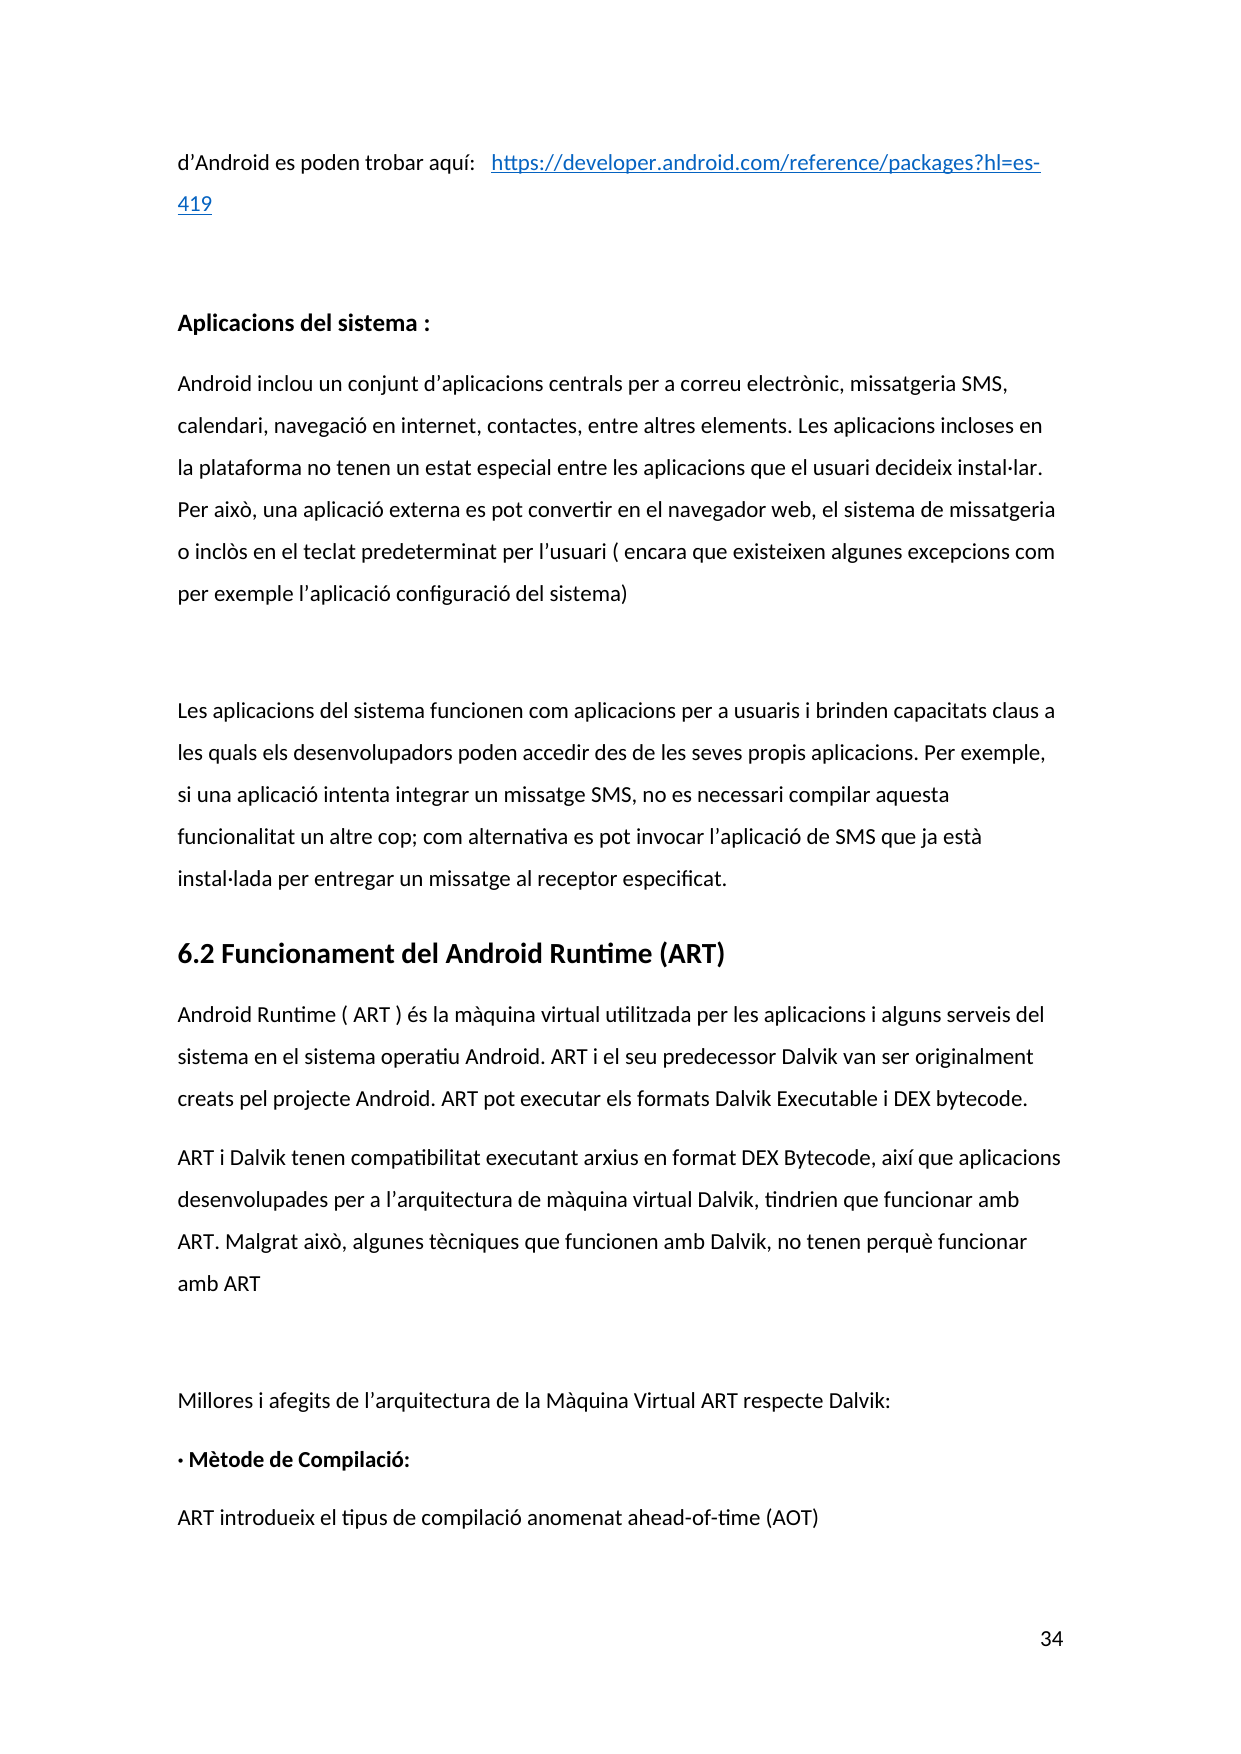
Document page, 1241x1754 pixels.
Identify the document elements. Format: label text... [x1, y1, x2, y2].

subtitle 6.2 Funcionament del Android Runtime (ART) [177, 936, 1063, 971]
text · Mètode de Compilació: [177, 1445, 1063, 1473]
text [177, 148, 1063, 218]
text Aplicacions del sistema : [177, 307, 1063, 337]
text ART i Dalvik tenen compatibilitat executant arxius en format DEX Bytecode, així que aplicacions desenvolupades per a l’arquitectura de màquina virtual Dalvik, tindrien que funcionar amb ART. Malgrat això, algunes tècniques que funcionen amb Dalvik, no tenen perquè funcionar amb ART [177, 1143, 1063, 1297]
text ART introdueix el tipus de compilació anomenat ahead-of-time (AOT) [177, 1503, 1063, 1531]
text Android Runtime ( ART ) és la màquina virtual utilitzada per les aplicacions i alguns serveis del sistema en el sistema operatiu Android. ART i el seu predecessor Dalvik van ser originalment creats pel projecte Android. ART pot executar els formats Dalvik Executable i DEX bytecode. [177, 1000, 1063, 1112]
text Millores i afegits de l’arquitectura de la Màquina Virtual ART respecte Dalvik: [177, 1386, 1063, 1414]
text Android inclou un conjunt d’aplicacions centrals per a correu electrònic, missatgeria SMS, calendari, navegació en internet, contactes, entre altres elements. Les aplicacions incloses en la plataforma no tenen un estat especial entre les aplicacions que el usuari decideix instal·lar. Per això, una aplicació externa es pot convertir en el navegador web, el sistema de missatgeria o inclòs en el teclat predeterminat per l’usuari ( encara que existeixen algunes excepcions com per exemple l’aplicació configuració del sistema) [177, 369, 1063, 607]
text Les aplicacions del sistema funcionen com aplicacions per a usuaris i brinden capacitats claus a les quals els desenvolupadors poden accedir des de les seves propis aplicacions. Per exemple, si una aplicació intenta integrar un missatge SMS, no es necessari compilar aquesta funcionalitat un altre cop; com alternativa es pot invocar l’aplicació de SMS que ja està instal·lada per entregar un missatge al receptor especificat. [177, 696, 1063, 892]
